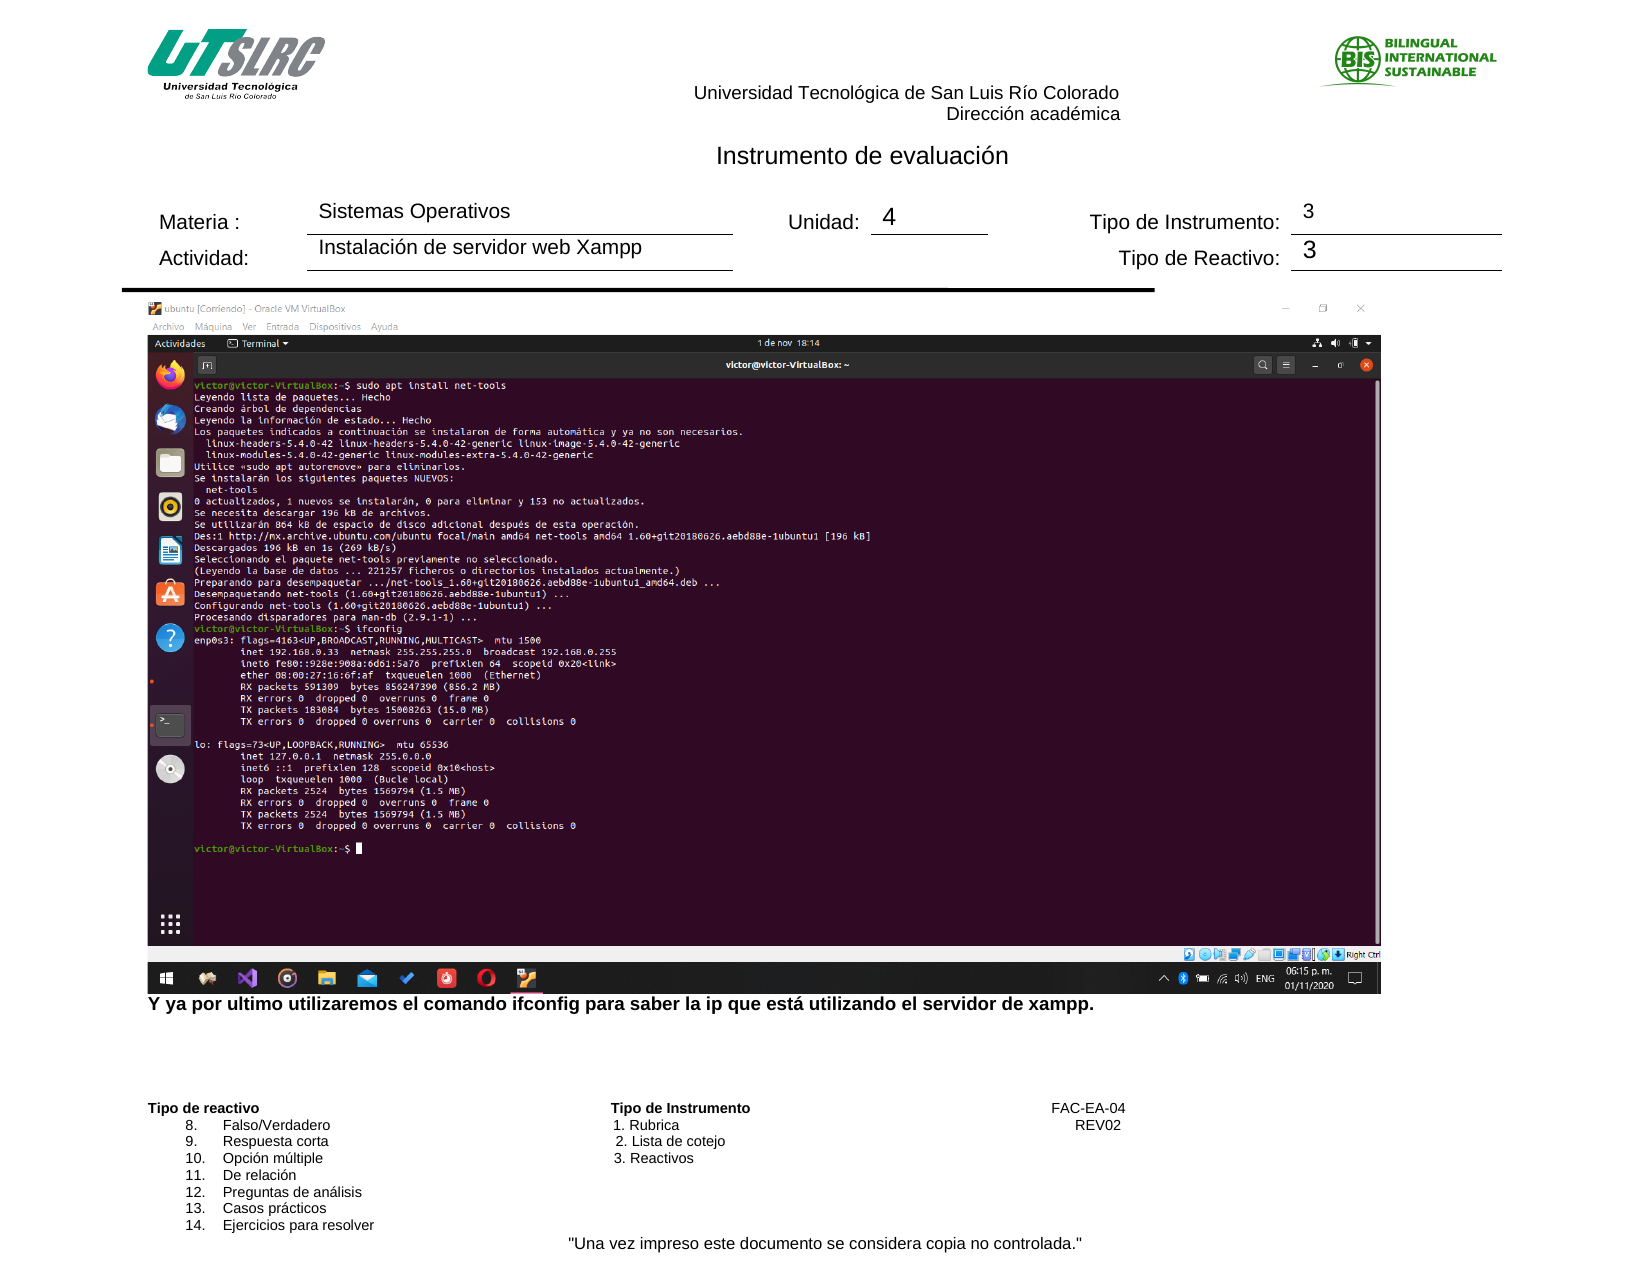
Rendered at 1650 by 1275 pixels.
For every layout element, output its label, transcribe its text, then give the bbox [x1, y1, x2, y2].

picture [147, 299, 1381, 994]
picture [1317, 31, 1503, 92]
picture [147, 29, 325, 99]
text Y ya por ultimo utilizaremos el comando ifconfig para saber la ip que está utilizando el servidor de xampp. [148, 993, 1502, 1015]
